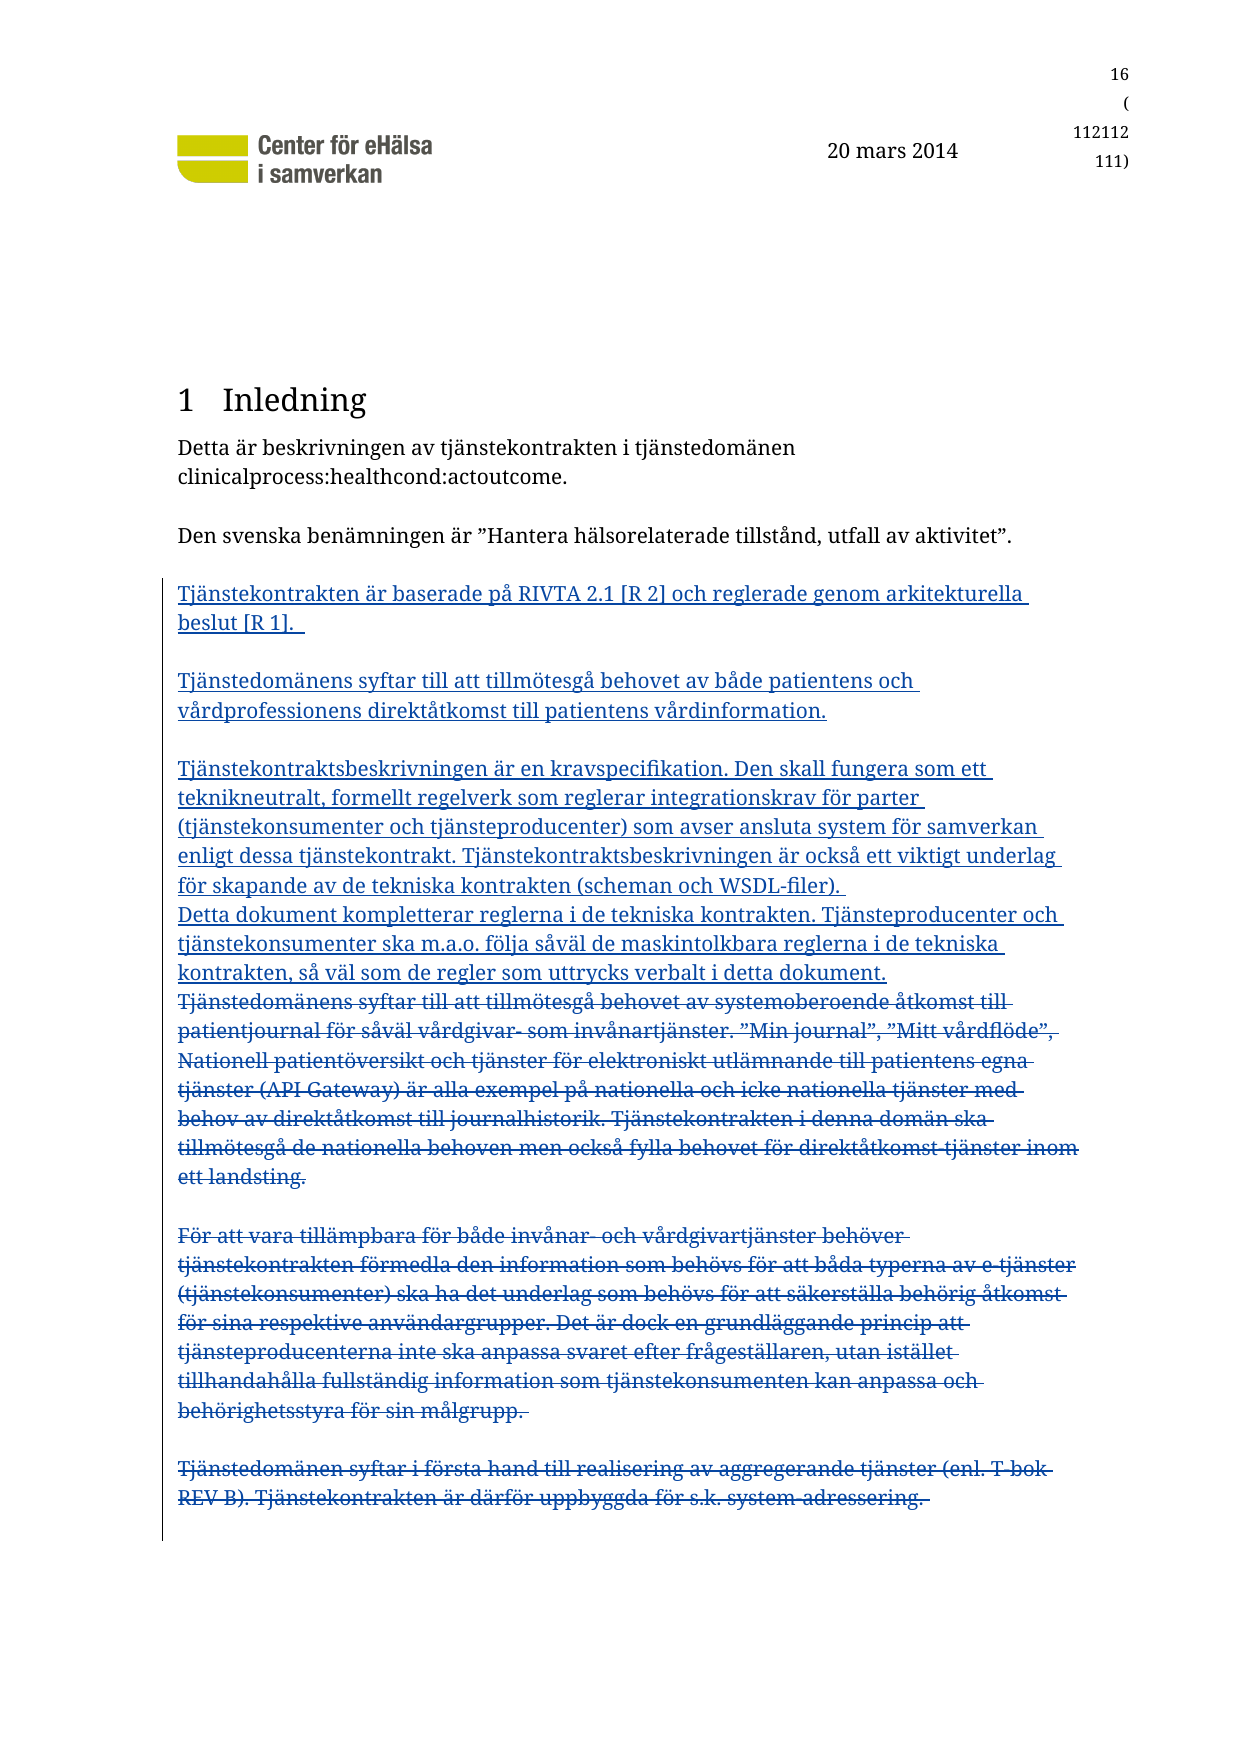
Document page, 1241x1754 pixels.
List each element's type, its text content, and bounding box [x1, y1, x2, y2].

text Den svenska benämningen är ”Hantera hälsorelaterade tillstånd, utfall av aktivitet”. [177, 520, 1081, 549]
picture [177, 135, 432, 183]
text Detta är beskrivningen av tjänstekontrakten i tjänstedomänen clinicalprocess:healthcond:actoutcome. [177, 433, 1081, 491]
subtitle Inledning [177, 377, 1081, 420]
